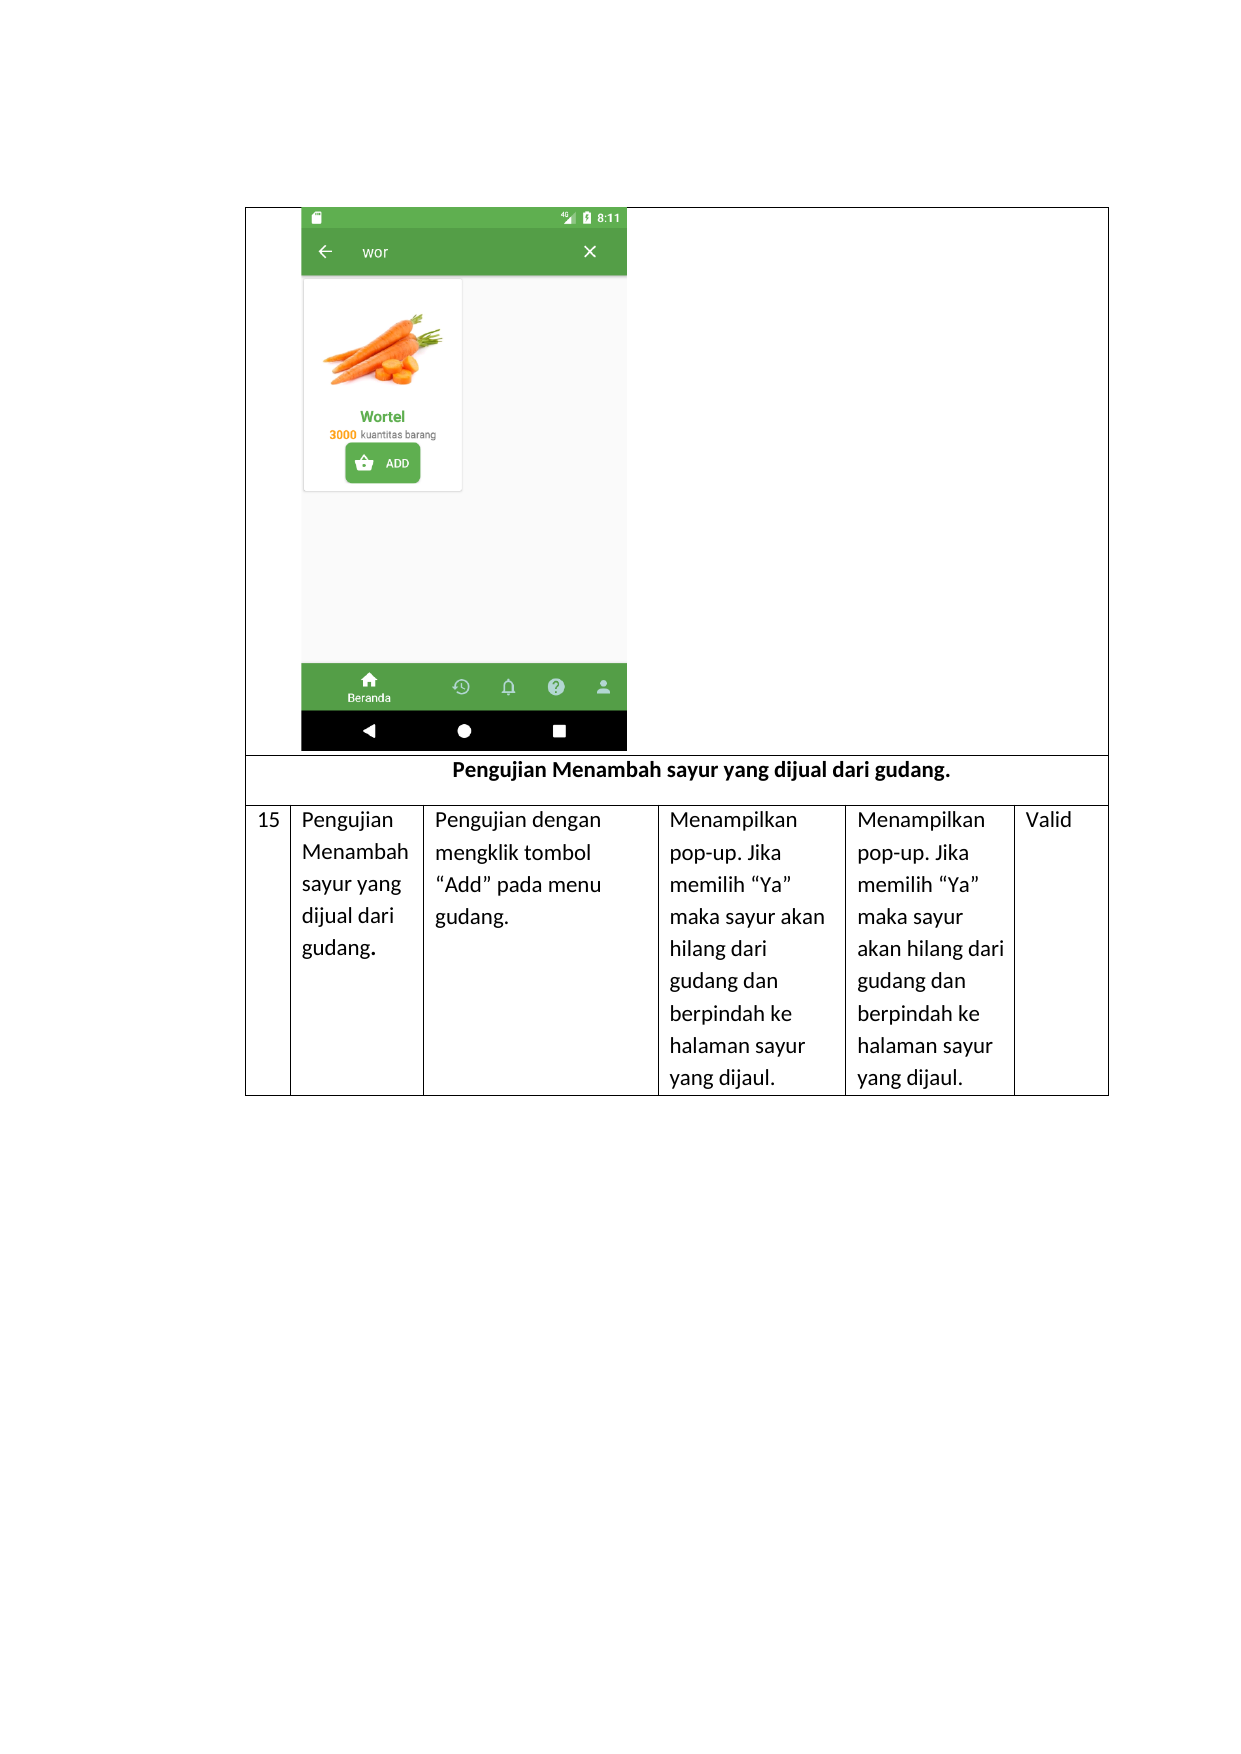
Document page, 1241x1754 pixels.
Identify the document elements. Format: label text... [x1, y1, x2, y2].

picture [301, 207, 627, 751]
table_cell Pengujian Menambah sayur yang dijual dari gudang. [291, 806, 423, 1095]
table_cell Valid [1015, 806, 1108, 1095]
table_cell [246, 208, 290, 754]
table_cell Menampilkan pop-up. Jika memilih “Ya” maka sayur akan hilang dari gudang dan berpindah ke halaman sayur yang dijaul. [659, 806, 845, 1095]
table_cell Pengujian Menambah sayur yang dijual dari gudang. [290, 756, 1108, 804]
table_cell 15 [246, 806, 290, 1095]
table_cell [246, 756, 290, 804]
table_cell Menampilkan pop-up. Jika memilih “Ya” maka sayur akan hilang dari gudang dan berpindah ke halaman sayur yang dijaul. [846, 806, 1014, 1095]
table_cell Pengujian dengan mengklik tombol “Add” pada menu gudang. [424, 806, 658, 1095]
table_cell [290, 208, 1108, 754]
